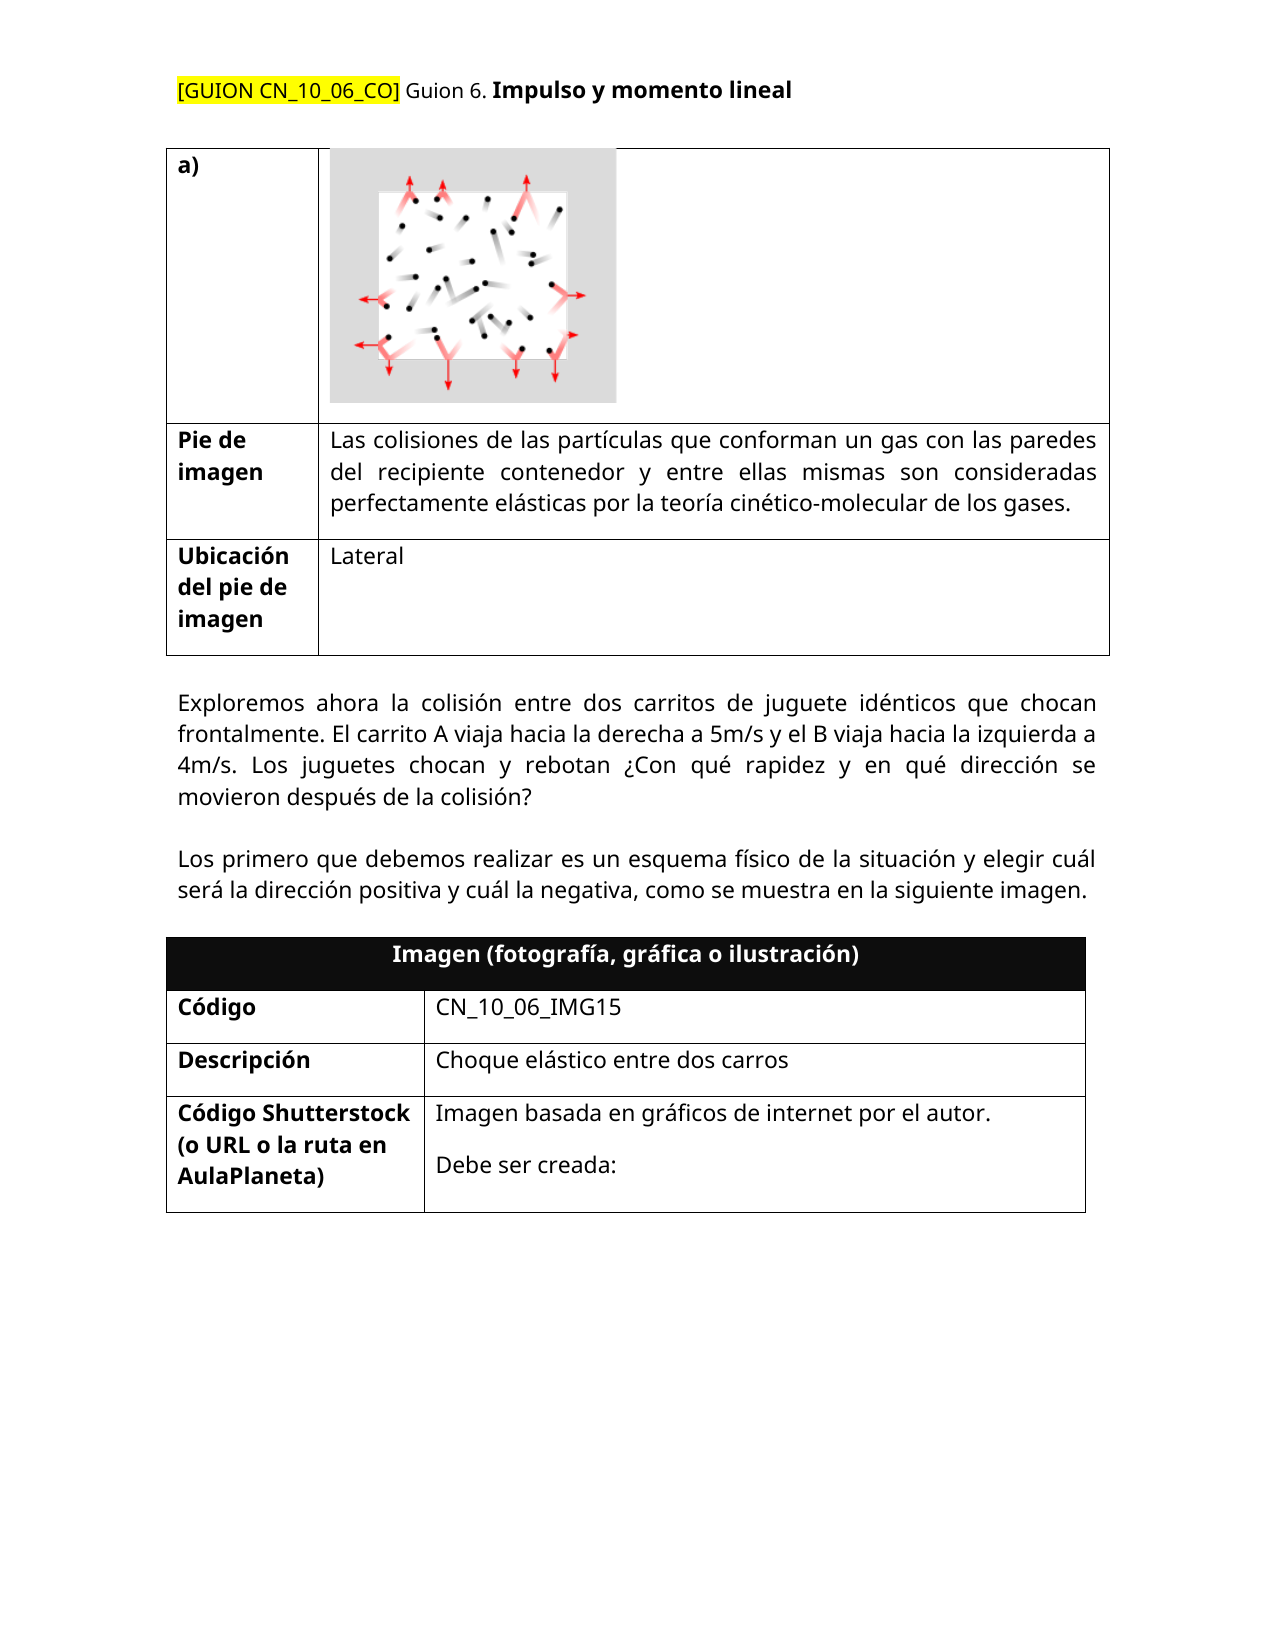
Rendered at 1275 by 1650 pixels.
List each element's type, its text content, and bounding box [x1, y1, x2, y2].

table_cell Pie de imagen [167, 424, 318, 539]
text Los primero que debemos realizar es un esquema físico de la situación y elegir cuál será la dirección positiva y cuál la negativa, como se muestra en la siguiente imagen. [177, 843, 1098, 906]
table_header Imagen (fotografía, gráfica o ilustración) [167, 938, 1085, 990]
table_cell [425, 1097, 1085, 1212]
table_cell Ubicación del pie de imagen [167, 540, 318, 654]
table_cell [167, 149, 318, 423]
table_cell Descripción [167, 1044, 424, 1096]
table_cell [167, 1097, 424, 1212]
table_cell Las colisiones de las partículas que conforman un gas con las paredes del recipiente contenedor y entre ellas mismas son consideradas perfectamente elásticas por la teoría cinético-molecular de los gases. [319, 424, 1109, 539]
table_cell Lateral [319, 540, 1109, 654]
picture [329, 148, 617, 403]
table_cell Código [167, 991, 424, 1043]
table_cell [319, 149, 1109, 423]
table_cell CN_10_06_IMG15 [425, 991, 1085, 1043]
table_cell Choque elástico entre dos carros [425, 1044, 1085, 1096]
text Exploremos ahora la colisión entre dos carritos de juguete idénticos que chocan frontalmente. El carrito A viaja hacia la derecha a 5m/s y el B viaja hacia la izquierda a 4m/s. Los juguetes chocan y rebotan ¿Con qué rapidez y en qué dirección se movieron después de la colisión? [177, 687, 1098, 812]
